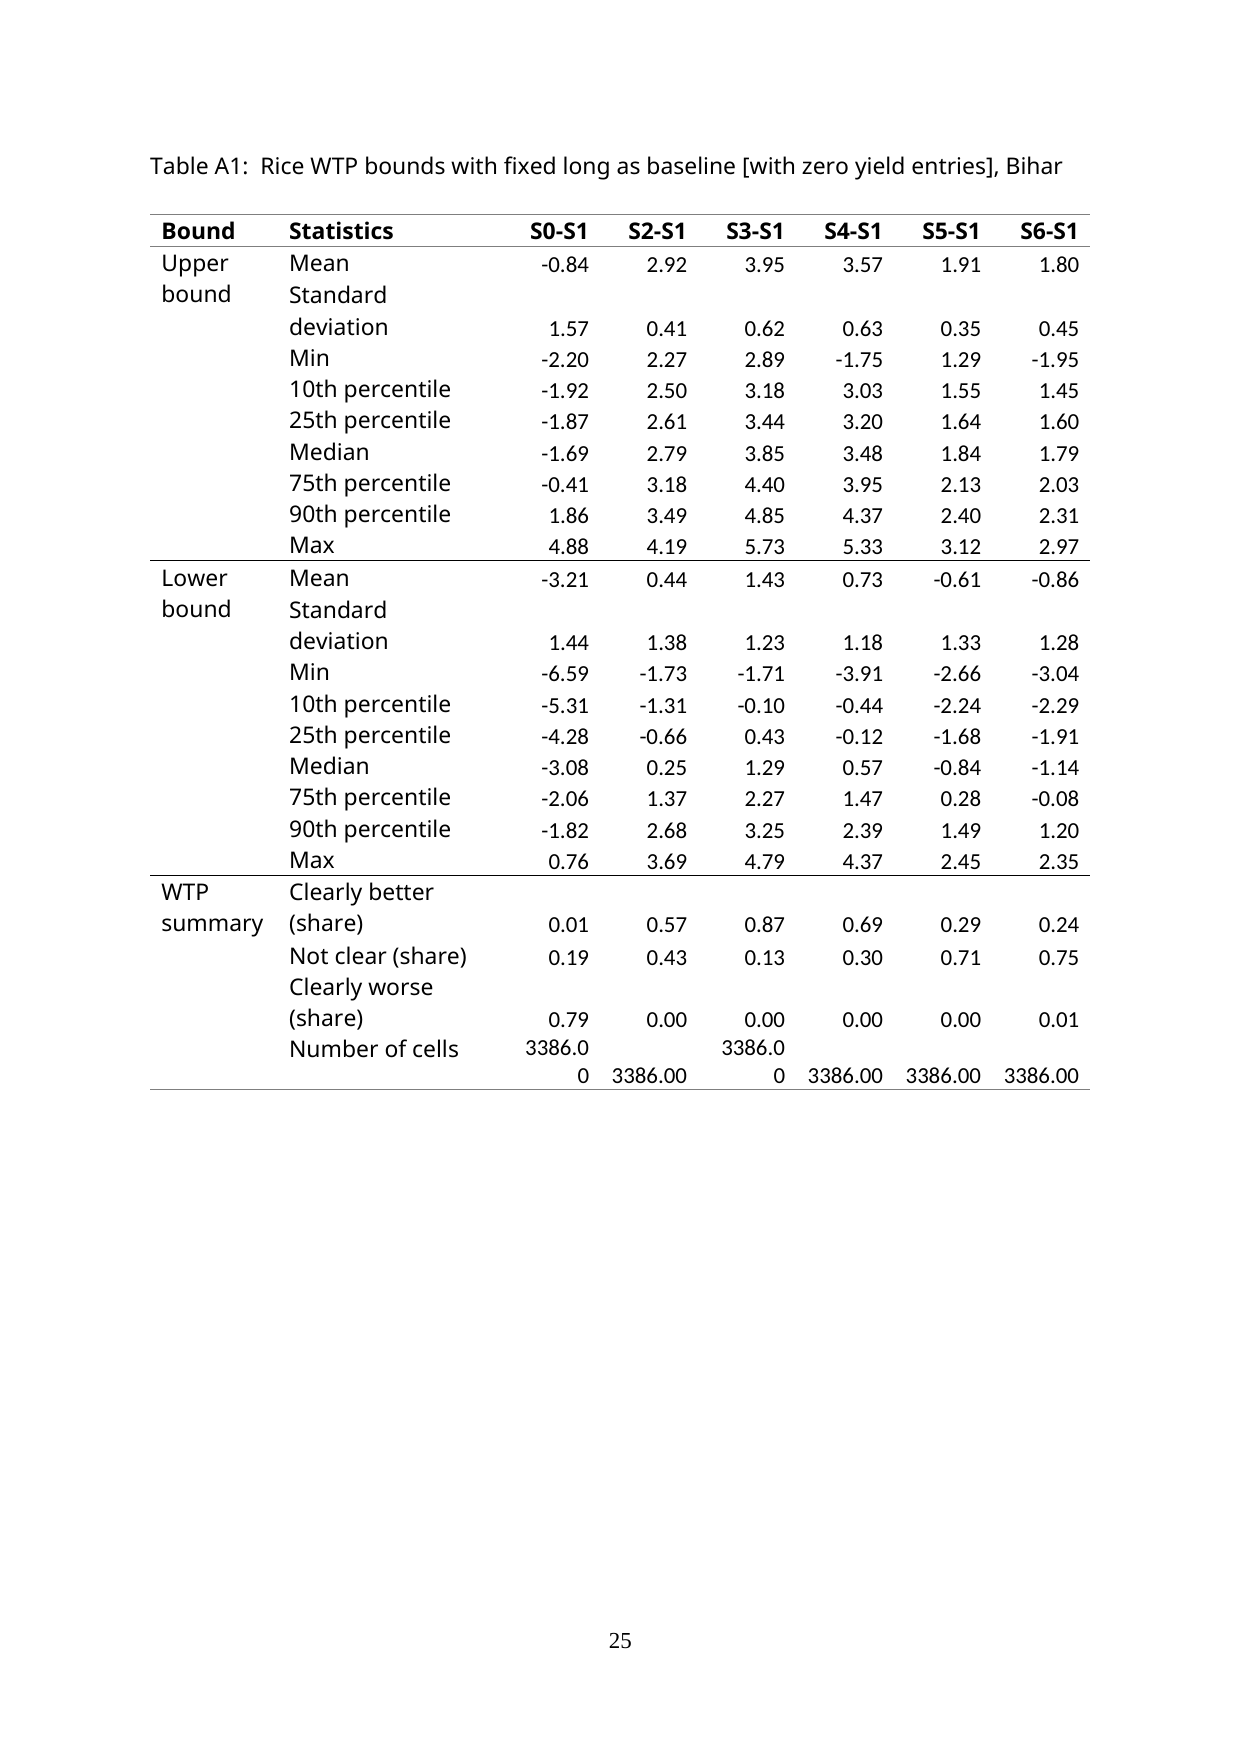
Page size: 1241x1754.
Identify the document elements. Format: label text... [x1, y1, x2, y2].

table_cell -1.68 [894, 719, 992, 750]
table_cell -0.44 [796, 688, 894, 719]
table_cell 0.24 [992, 876, 1090, 938]
table_cell 0.28 [894, 781, 992, 812]
table_cell Standard deviation [278, 593, 502, 656]
table_cell 10th percentile [278, 688, 502, 719]
table_cell 0.00 [796, 971, 894, 1033]
table_cell 0.71 [894, 939, 992, 971]
table_cell 1.45 [992, 373, 1090, 404]
table_cell 1.20 [992, 813, 1090, 844]
table_cell 0.76 [502, 844, 600, 875]
table_cell Min [278, 656, 502, 687]
table_cell 3.49 [600, 498, 698, 529]
table_cell 2.45 [894, 844, 992, 875]
table_cell Standard deviation [278, 278, 502, 342]
table_cell 5.73 [698, 529, 796, 560]
table_cell 5.33 [796, 529, 894, 560]
table_cell 0.01 [502, 876, 600, 938]
table_cell 25th percentile [278, 719, 502, 750]
table_cell -1.71 [698, 656, 796, 687]
table_cell -1.31 [600, 688, 698, 719]
table_cell 1.23 [698, 593, 796, 656]
table_header Statistics [278, 215, 502, 246]
table_cell -3.21 [502, 561, 600, 593]
table_cell 3.57 [796, 247, 894, 278]
table_cell 3.25 [698, 813, 796, 844]
table_cell -4.28 [502, 719, 600, 750]
table_cell -3.04 [992, 656, 1090, 687]
table_cell -3.91 [796, 656, 894, 687]
table_cell -2.24 [894, 688, 992, 719]
table_header S3-S1 [698, 215, 796, 246]
table_cell Clearly worse (share) [278, 971, 502, 1033]
table_cell 2.79 [600, 435, 698, 467]
table_cell 1.37 [600, 781, 698, 812]
table_cell -1.87 [502, 404, 600, 435]
table_cell 0.43 [600, 939, 698, 971]
table_cell 4.37 [796, 844, 894, 875]
table_cell 1.28 [992, 593, 1090, 656]
table_cell Max [278, 844, 502, 875]
table_cell -3.08 [502, 750, 600, 781]
table_cell 1.33 [894, 593, 992, 656]
table_cell 3.20 [796, 404, 894, 435]
table_cell 0.62 [698, 278, 796, 342]
table_cell -6.59 [502, 656, 600, 687]
table_cell 0.75 [992, 939, 1090, 971]
table_header Bound [150, 215, 278, 246]
table_cell 3386.00 [992, 1033, 1090, 1089]
table_cell 3386.00 [502, 1033, 600, 1089]
table_header S2-S1 [600, 215, 698, 246]
table_cell 4.37 [796, 498, 894, 529]
table_cell 0.19 [502, 939, 600, 971]
table_cell -1.69 [502, 435, 600, 467]
table_cell 0.69 [796, 876, 894, 938]
table_cell -0.84 [894, 750, 992, 781]
table_cell 10th percentile [278, 373, 502, 404]
table_cell Lower bound [150, 561, 278, 875]
table_cell 2.89 [698, 342, 796, 373]
table_cell 1.18 [796, 593, 894, 656]
table_cell 0.45 [992, 278, 1090, 342]
table_cell Min [278, 342, 502, 373]
table_header S4-S1 [796, 215, 894, 246]
table_cell 0.63 [796, 278, 894, 342]
table_cell 1.80 [992, 247, 1090, 278]
table_header S5-S1 [894, 215, 992, 246]
table_cell 0.57 [600, 876, 698, 938]
table_cell 2.13 [894, 467, 992, 498]
table_cell 0.01 [992, 971, 1090, 1033]
table_cell 4.85 [698, 498, 796, 529]
table_cell 0.73 [796, 561, 894, 593]
table_cell -2.06 [502, 781, 600, 812]
table_cell 0.44 [600, 561, 698, 593]
table_cell 3.03 [796, 373, 894, 404]
table_cell -0.66 [600, 719, 698, 750]
table_cell -2.29 [992, 688, 1090, 719]
table_cell 4.79 [698, 844, 796, 875]
table_cell -1.92 [502, 373, 600, 404]
table_cell -1.82 [502, 813, 600, 844]
table_cell 1.64 [894, 404, 992, 435]
table_cell 3.69 [600, 844, 698, 875]
table_cell 3.18 [600, 467, 698, 498]
table_cell 0.00 [600, 971, 698, 1033]
table_cell 75th percentile [278, 781, 502, 812]
table_cell 1.44 [502, 593, 600, 656]
table_cell -1.91 [992, 719, 1090, 750]
table_cell -1.95 [992, 342, 1090, 373]
table_cell 0.13 [698, 939, 796, 971]
table_cell 1.43 [698, 561, 796, 593]
table_cell 1.38 [600, 593, 698, 656]
table_cell -0.12 [796, 719, 894, 750]
table_cell -0.84 [502, 247, 600, 278]
table_cell 0.00 [894, 971, 992, 1033]
table_cell 0.41 [600, 278, 698, 342]
table_cell 2.40 [894, 498, 992, 529]
table_cell 1.55 [894, 373, 992, 404]
table_cell 3.12 [894, 529, 992, 560]
table_cell 90th percentile [278, 813, 502, 844]
table_cell -1.73 [600, 656, 698, 687]
table_header S6-S1 [992, 215, 1090, 246]
table_cell 90th percentile [278, 498, 502, 529]
table_cell Upper bound [150, 247, 278, 560]
table_cell Mean [278, 561, 502, 593]
table_cell -1.75 [796, 342, 894, 373]
table_cell 3.85 [698, 435, 796, 467]
table_cell -0.41 [502, 467, 600, 498]
table_cell -2.20 [502, 342, 600, 373]
table_cell 0.79 [502, 971, 600, 1033]
table_cell 3386.00 [894, 1033, 992, 1089]
table_cell 1.29 [894, 342, 992, 373]
table_cell 3.95 [698, 247, 796, 278]
table_cell 2.39 [796, 813, 894, 844]
table_cell 25th percentile [278, 404, 502, 435]
table_cell 0.43 [698, 719, 796, 750]
table_cell 3.18 [698, 373, 796, 404]
table_cell 1.57 [502, 278, 600, 342]
table_cell 2.27 [600, 342, 698, 373]
table_cell 2.68 [600, 813, 698, 844]
table_cell Median [278, 750, 502, 781]
table_cell 2.50 [600, 373, 698, 404]
table_cell -5.31 [502, 688, 600, 719]
table_cell WTP summary [150, 876, 278, 1089]
table_cell 1.79 [992, 435, 1090, 467]
table_cell -0.08 [992, 781, 1090, 812]
table_cell 75th percentile [278, 467, 502, 498]
table_cell 3.44 [698, 404, 796, 435]
table_cell Max [278, 529, 502, 560]
table_cell Number of cells [278, 1033, 502, 1089]
table_cell 1.47 [796, 781, 894, 812]
table_cell 3386.00 [698, 1033, 796, 1089]
table_cell 1.60 [992, 404, 1090, 435]
table_cell 2.03 [992, 467, 1090, 498]
text Table A1: Rice WTP bounds with fixed long as baseline [with zero yield entries], Bihar [150, 150, 1090, 181]
table_cell -0.86 [992, 561, 1090, 593]
table_cell Median [278, 435, 502, 467]
table_cell 2.27 [698, 781, 796, 812]
table_cell -0.61 [894, 561, 992, 593]
table_cell 3.48 [796, 435, 894, 467]
table_cell -1.14 [992, 750, 1090, 781]
table_cell 0.25 [600, 750, 698, 781]
table_cell 2.92 [600, 247, 698, 278]
table_cell 1.49 [894, 813, 992, 844]
table_cell Mean [278, 247, 502, 278]
table_cell 1.29 [698, 750, 796, 781]
table_cell 0.57 [796, 750, 894, 781]
table_cell 3386.00 [796, 1033, 894, 1089]
table_cell 2.61 [600, 404, 698, 435]
table_cell 2.31 [992, 498, 1090, 529]
table_cell 0.87 [698, 876, 796, 938]
table_cell 0.30 [796, 939, 894, 971]
table_cell 3.95 [796, 467, 894, 498]
table_cell -0.10 [698, 688, 796, 719]
table_cell 4.40 [698, 467, 796, 498]
table_cell 1.91 [894, 247, 992, 278]
table_cell 4.88 [502, 529, 600, 560]
table_header S0-S1 [502, 215, 600, 246]
table_cell Not clear (share) [278, 939, 502, 971]
table_cell -2.66 [894, 656, 992, 687]
table_cell 1.84 [894, 435, 992, 467]
table_cell 0.00 [698, 971, 796, 1033]
table_cell 0.29 [894, 876, 992, 938]
table_cell 0.35 [894, 278, 992, 342]
table_cell 4.19 [600, 529, 698, 560]
table_cell 1.86 [502, 498, 600, 529]
table_cell Clearly better (share) [278, 876, 502, 938]
table_cell 3386.00 [600, 1033, 698, 1089]
table_cell 2.35 [992, 844, 1090, 875]
table_cell 2.97 [992, 529, 1090, 560]
